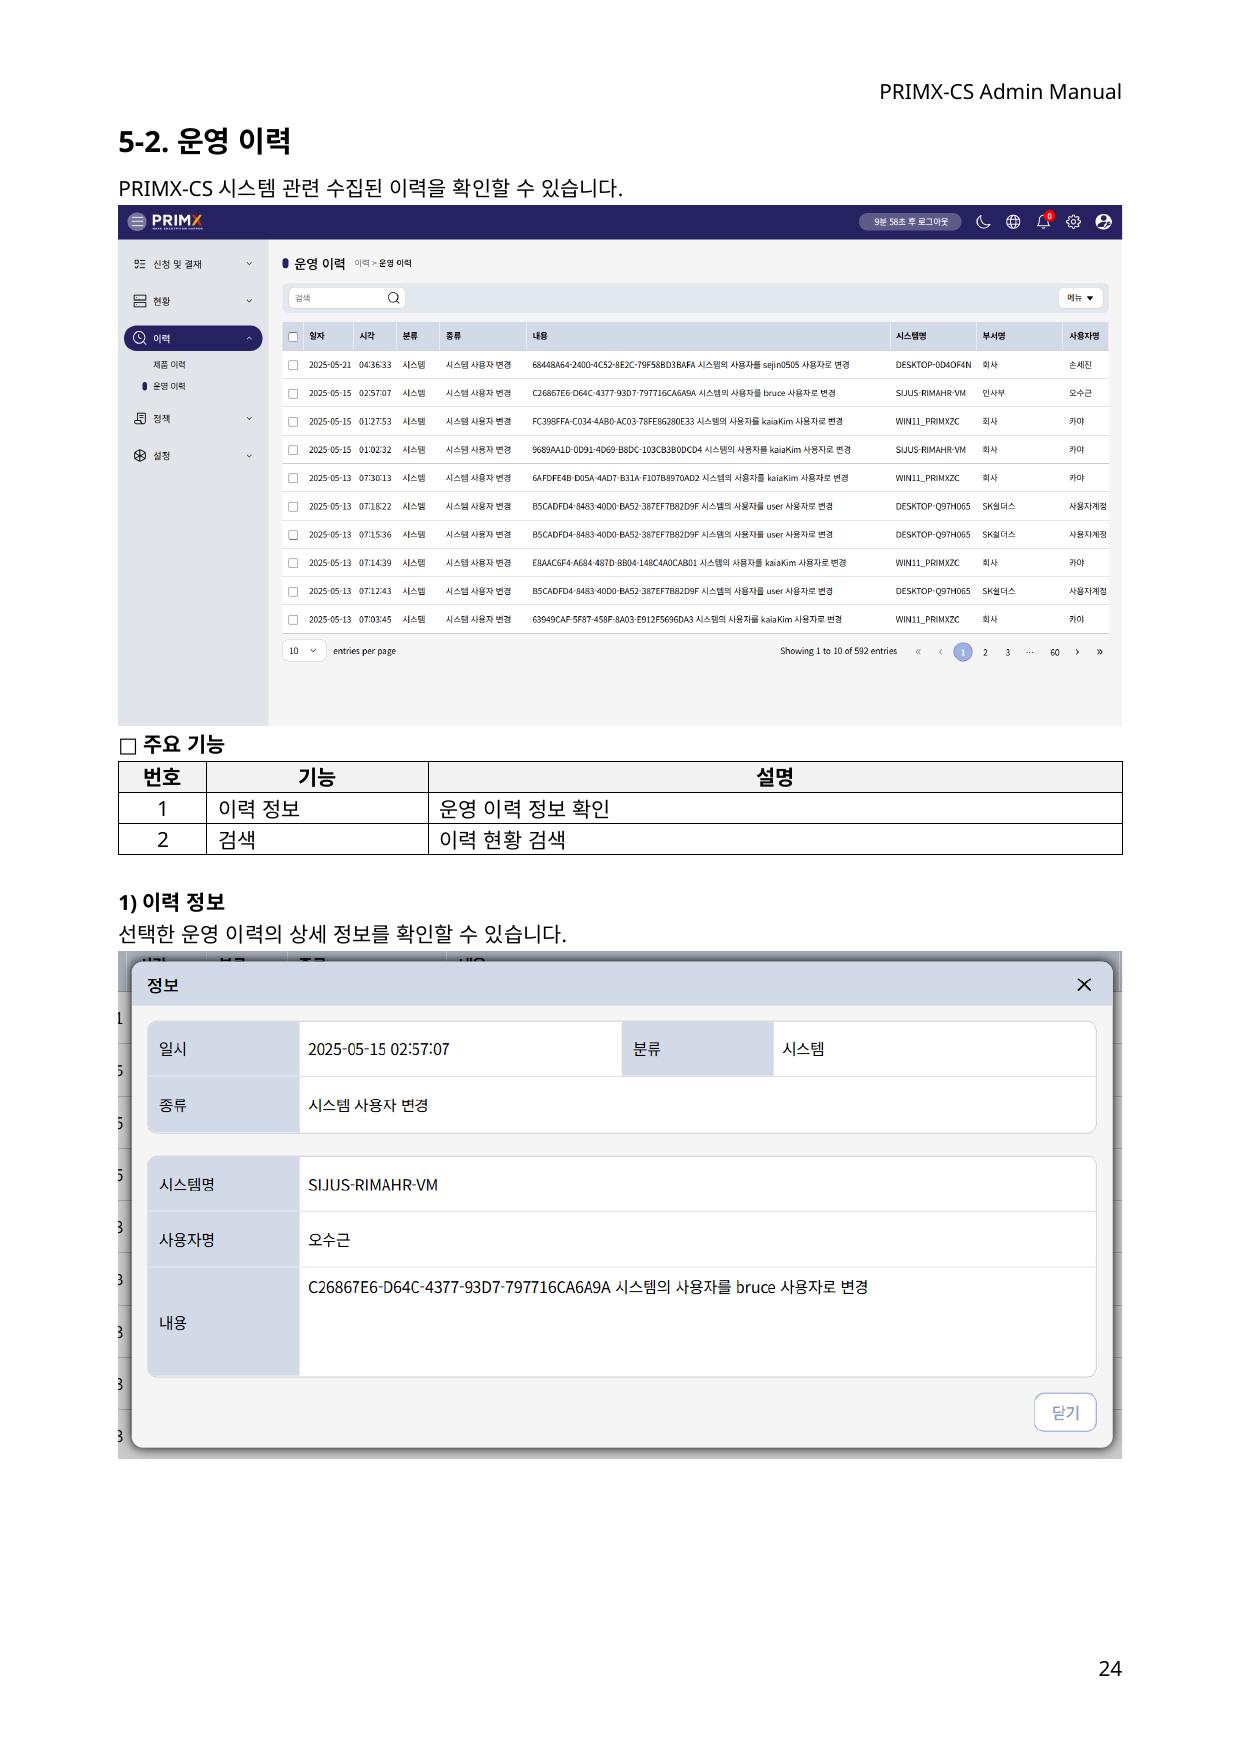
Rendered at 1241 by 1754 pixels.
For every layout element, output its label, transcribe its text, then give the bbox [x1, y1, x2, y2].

table_cell 운영 이력 정보 확인 [429, 793, 1122, 823]
text PRIMX-CS 시스템 관련 수집된 이력을 확인할 수 있습니다. [118, 172, 1122, 202]
text 선택한 운영 이력의 상세 정보를 확인할 수 있습니다. [118, 919, 1122, 949]
table_cell 1 [119, 793, 206, 823]
subtitle 5-2. 운영 이력 [118, 118, 1122, 161]
text □ 주요 기능 [118, 728, 1122, 758]
table_header 기능 [207, 762, 428, 792]
table_cell 검색 [207, 824, 428, 854]
table_header 설명 [429, 762, 1122, 792]
text 1) 이력 정보 [118, 886, 1122, 916]
picture [118, 205, 1123, 726]
table_cell 이력 현황 검색 [429, 824, 1122, 854]
table_header 번호 [119, 762, 206, 792]
table_cell 2 [119, 824, 206, 854]
picture [118, 951, 1123, 1459]
table_cell 이력 정보 [207, 793, 428, 823]
